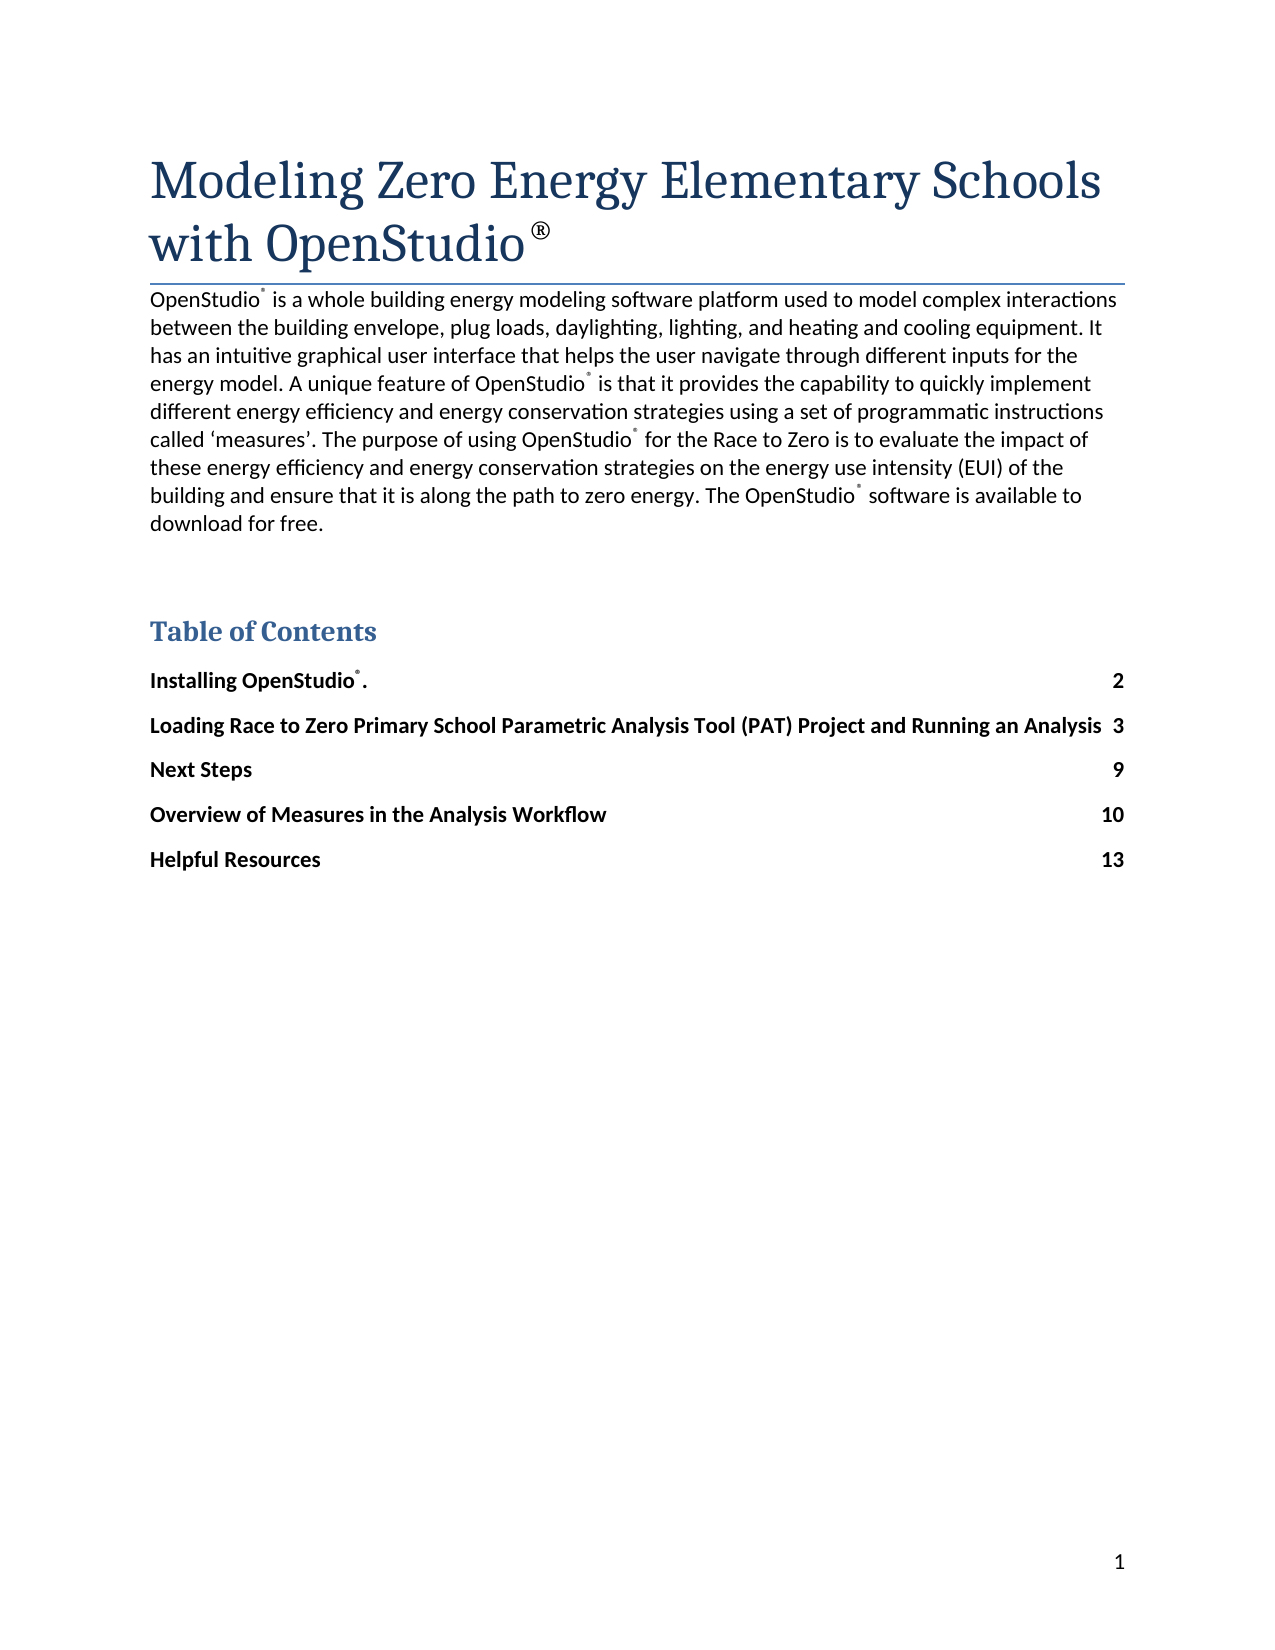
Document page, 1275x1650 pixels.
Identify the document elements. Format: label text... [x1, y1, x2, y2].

text OpenStudio® is a whole building energy modeling software platform used to model complex interactions between the building envelope, plug loads, daylighting, lighting, and heating and cooling equipment. It has an intuitive graphical user interface that helps the user navigate through different inputs for the energy model. A unique feature of OpenStudio® is that it provides the capability to quickly implement different energy efficiency and energy conservation strategies using a set of programmatic instructions called ‘measures’. The purpose of using OpenStudio® for the Race to Zero is to evaluate the impact of these energy efficiency and energy conservation strategies on the energy use intensity (EUI) of the building and ensure that it is along the path to zero energy. The OpenStudio® software is available to download for free. [150, 285, 1125, 537]
title Modeling Zero Energy Elementary Schools with OpenStudio® [150, 150, 1125, 283]
